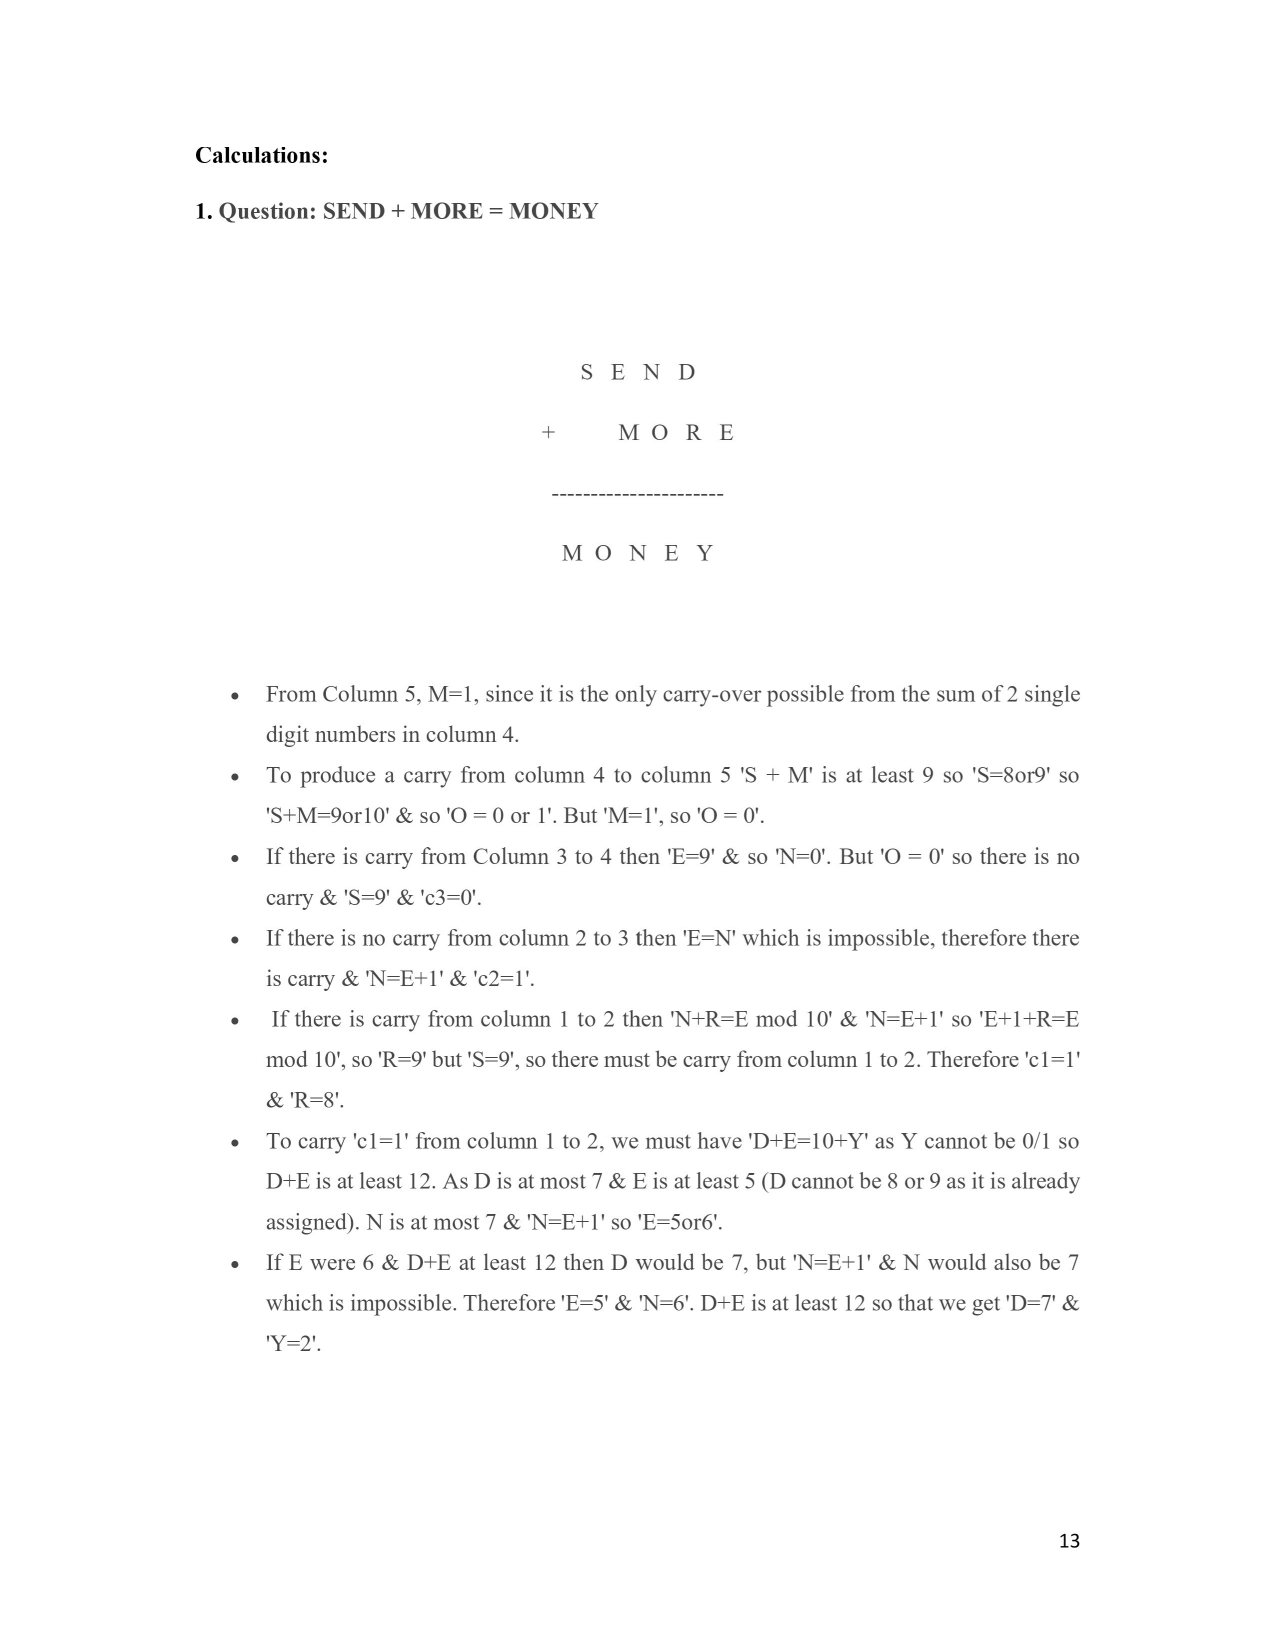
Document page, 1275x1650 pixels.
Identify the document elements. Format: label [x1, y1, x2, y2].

picture [195, 147, 1081, 1548]
